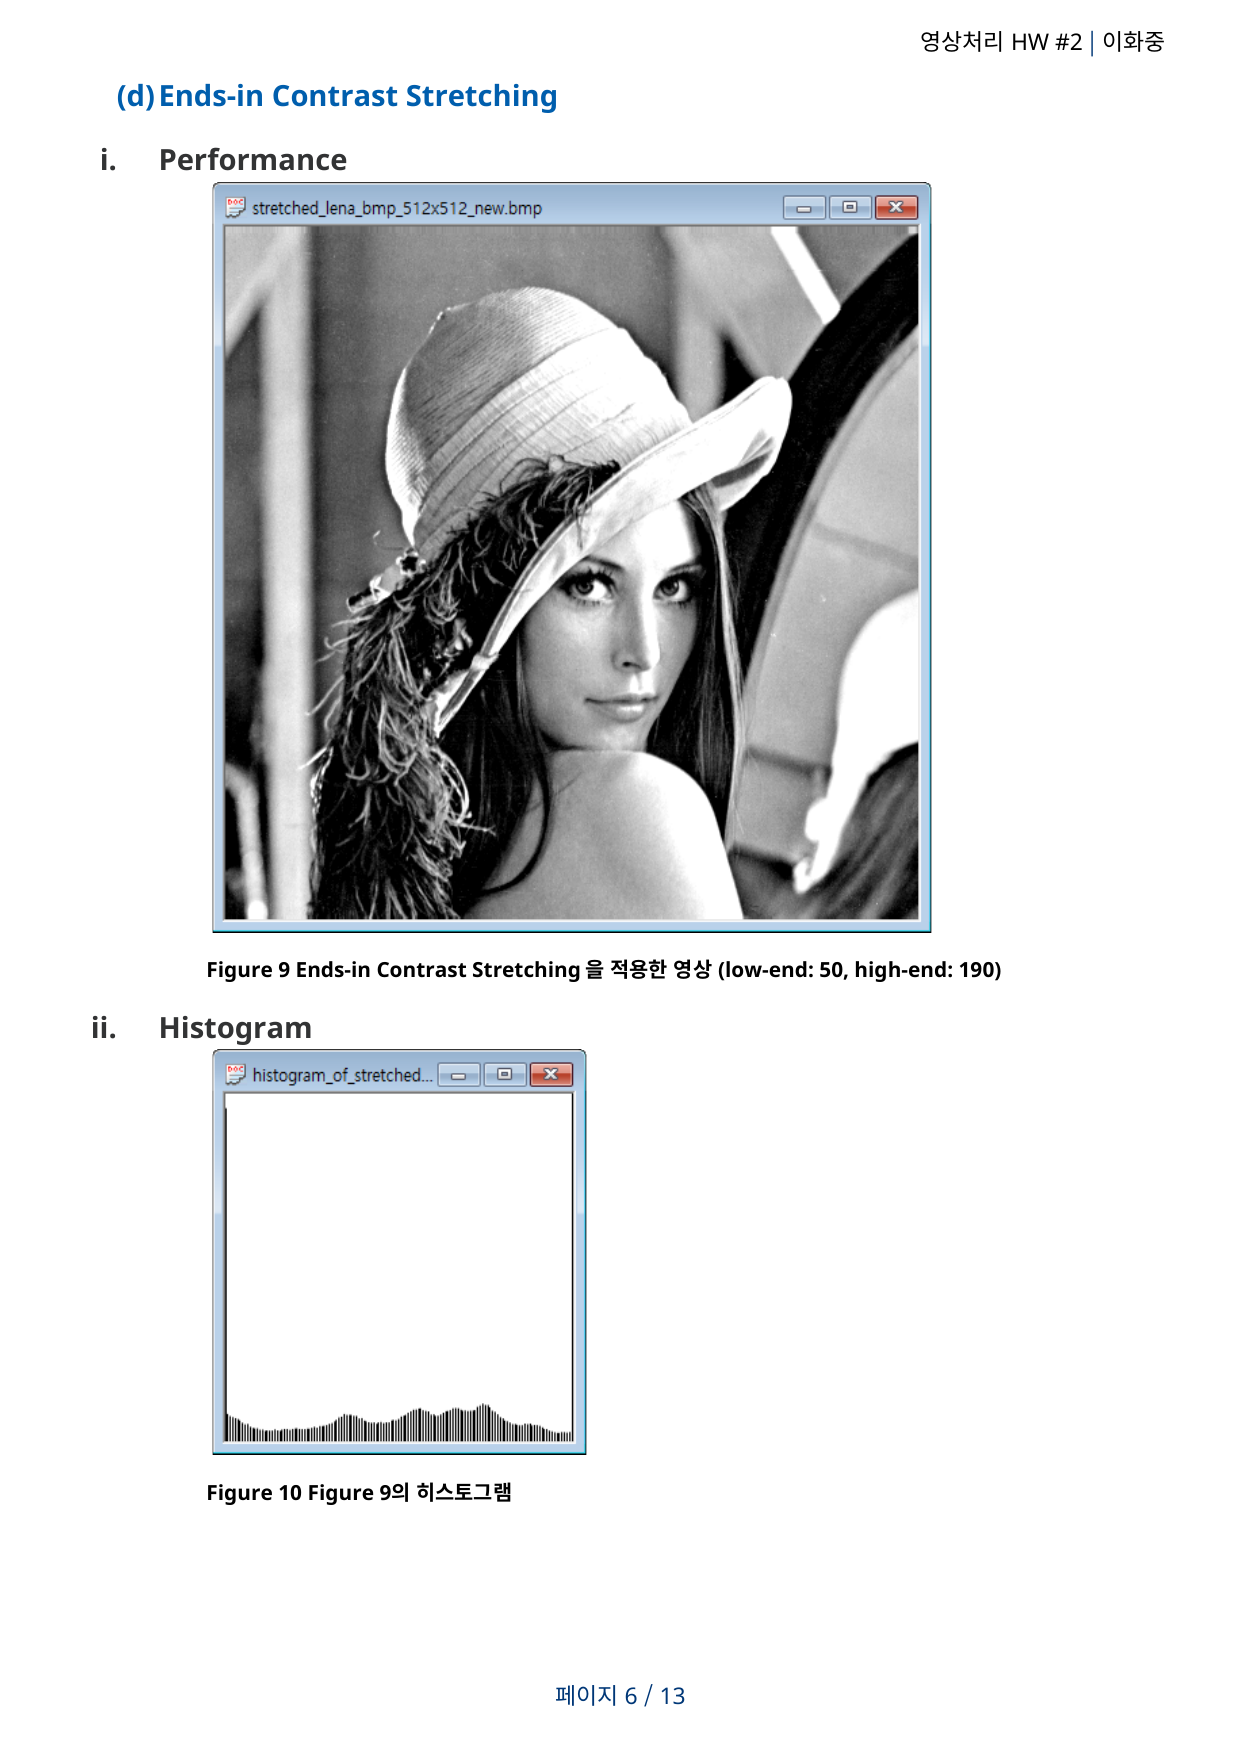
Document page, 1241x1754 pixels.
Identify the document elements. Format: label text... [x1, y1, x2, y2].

picture [212, 1049, 587, 1455]
text Figure 10 Figure 9의 히스토그램 [144, 1476, 1165, 1506]
text Figure 9 Ends-in Contrast Stretching을 적용한 영상 (low-end: 50, high-end: 190) [144, 953, 1165, 984]
subtitle Ends-in Contrast Stretching [117, 76, 1165, 115]
subtitle Performance [117, 139, 1165, 179]
picture [212, 182, 932, 933]
subtitle Histogram [117, 1007, 1165, 1047]
